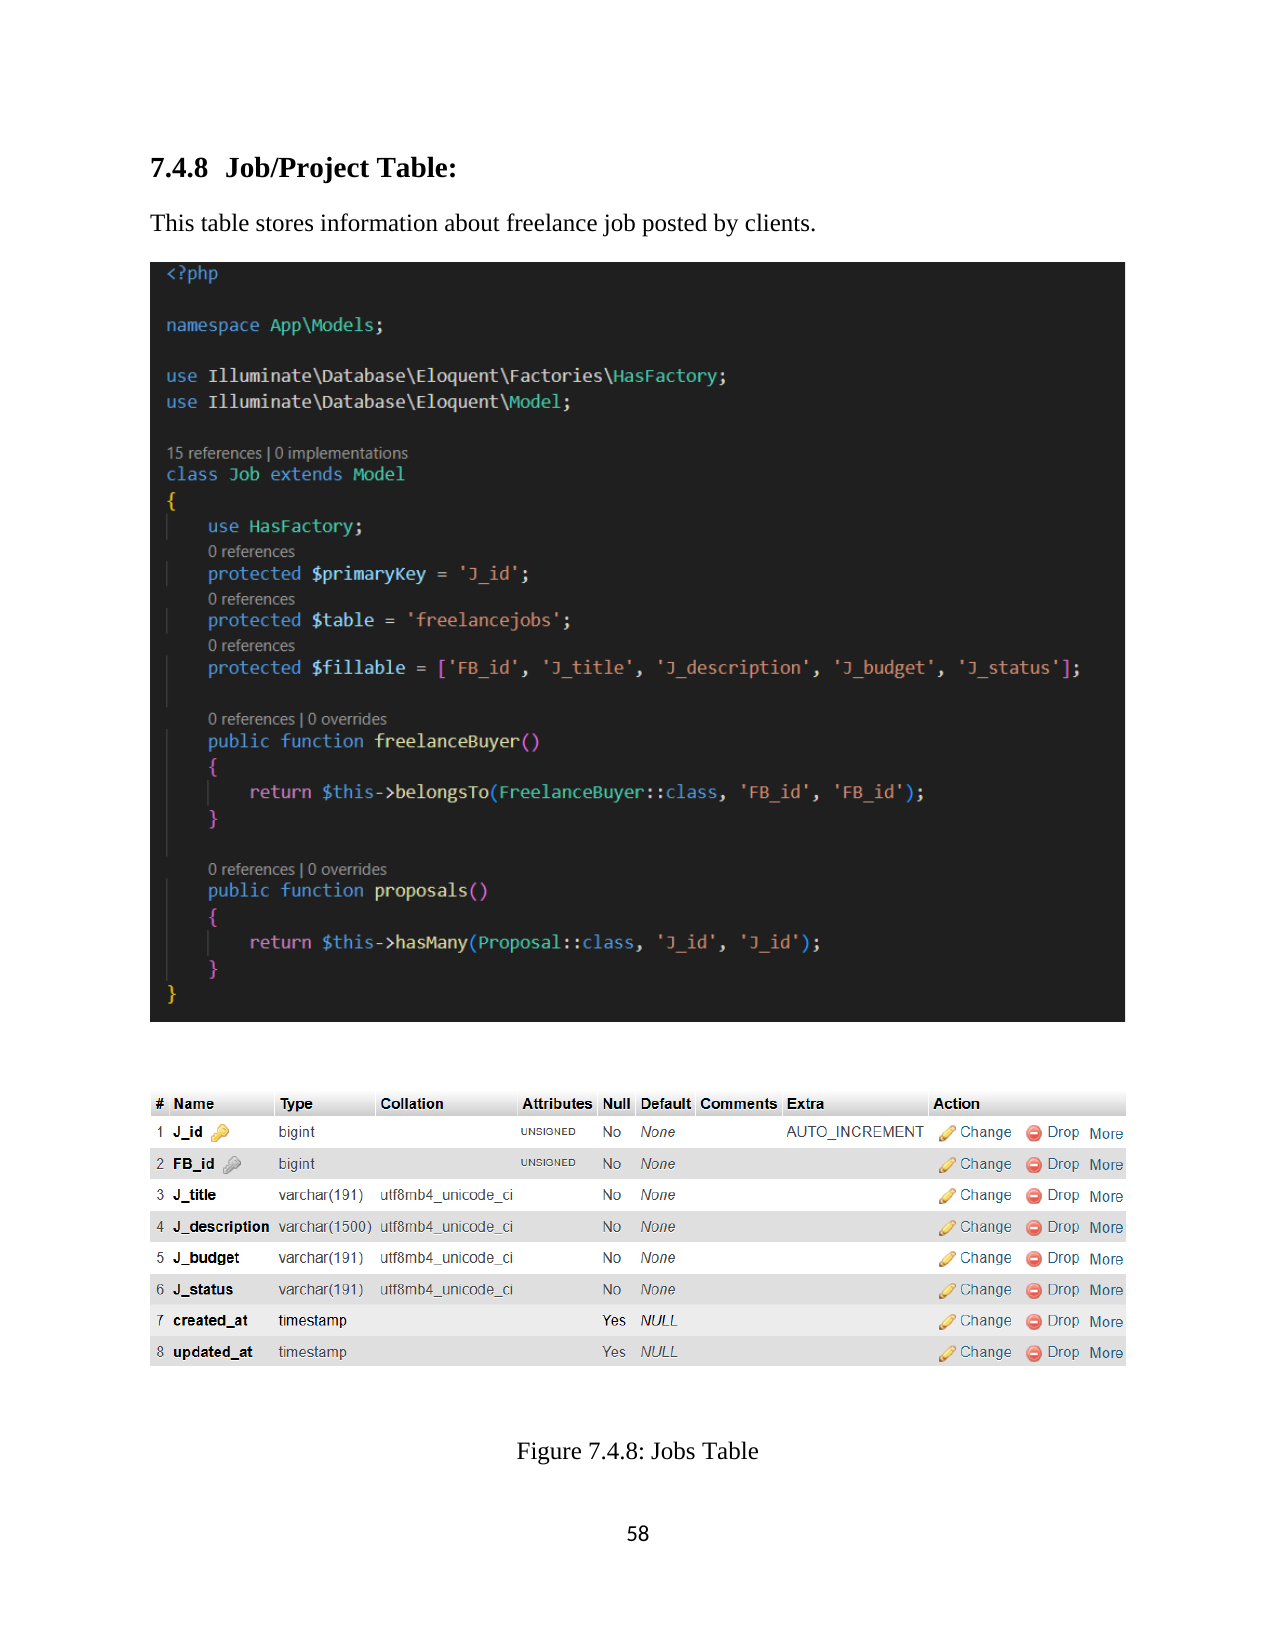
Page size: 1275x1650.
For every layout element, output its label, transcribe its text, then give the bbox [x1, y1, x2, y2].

text This table stores information about freelance job posted by clients. [150, 208, 1125, 237]
picture [150, 1091, 1126, 1366]
subtitle Figure 7.4.8: Jobs Table [150, 1436, 1125, 1465]
picture [150, 262, 1125, 1022]
text 7.4.8 Job/Project Table: [150, 150, 1125, 183]
